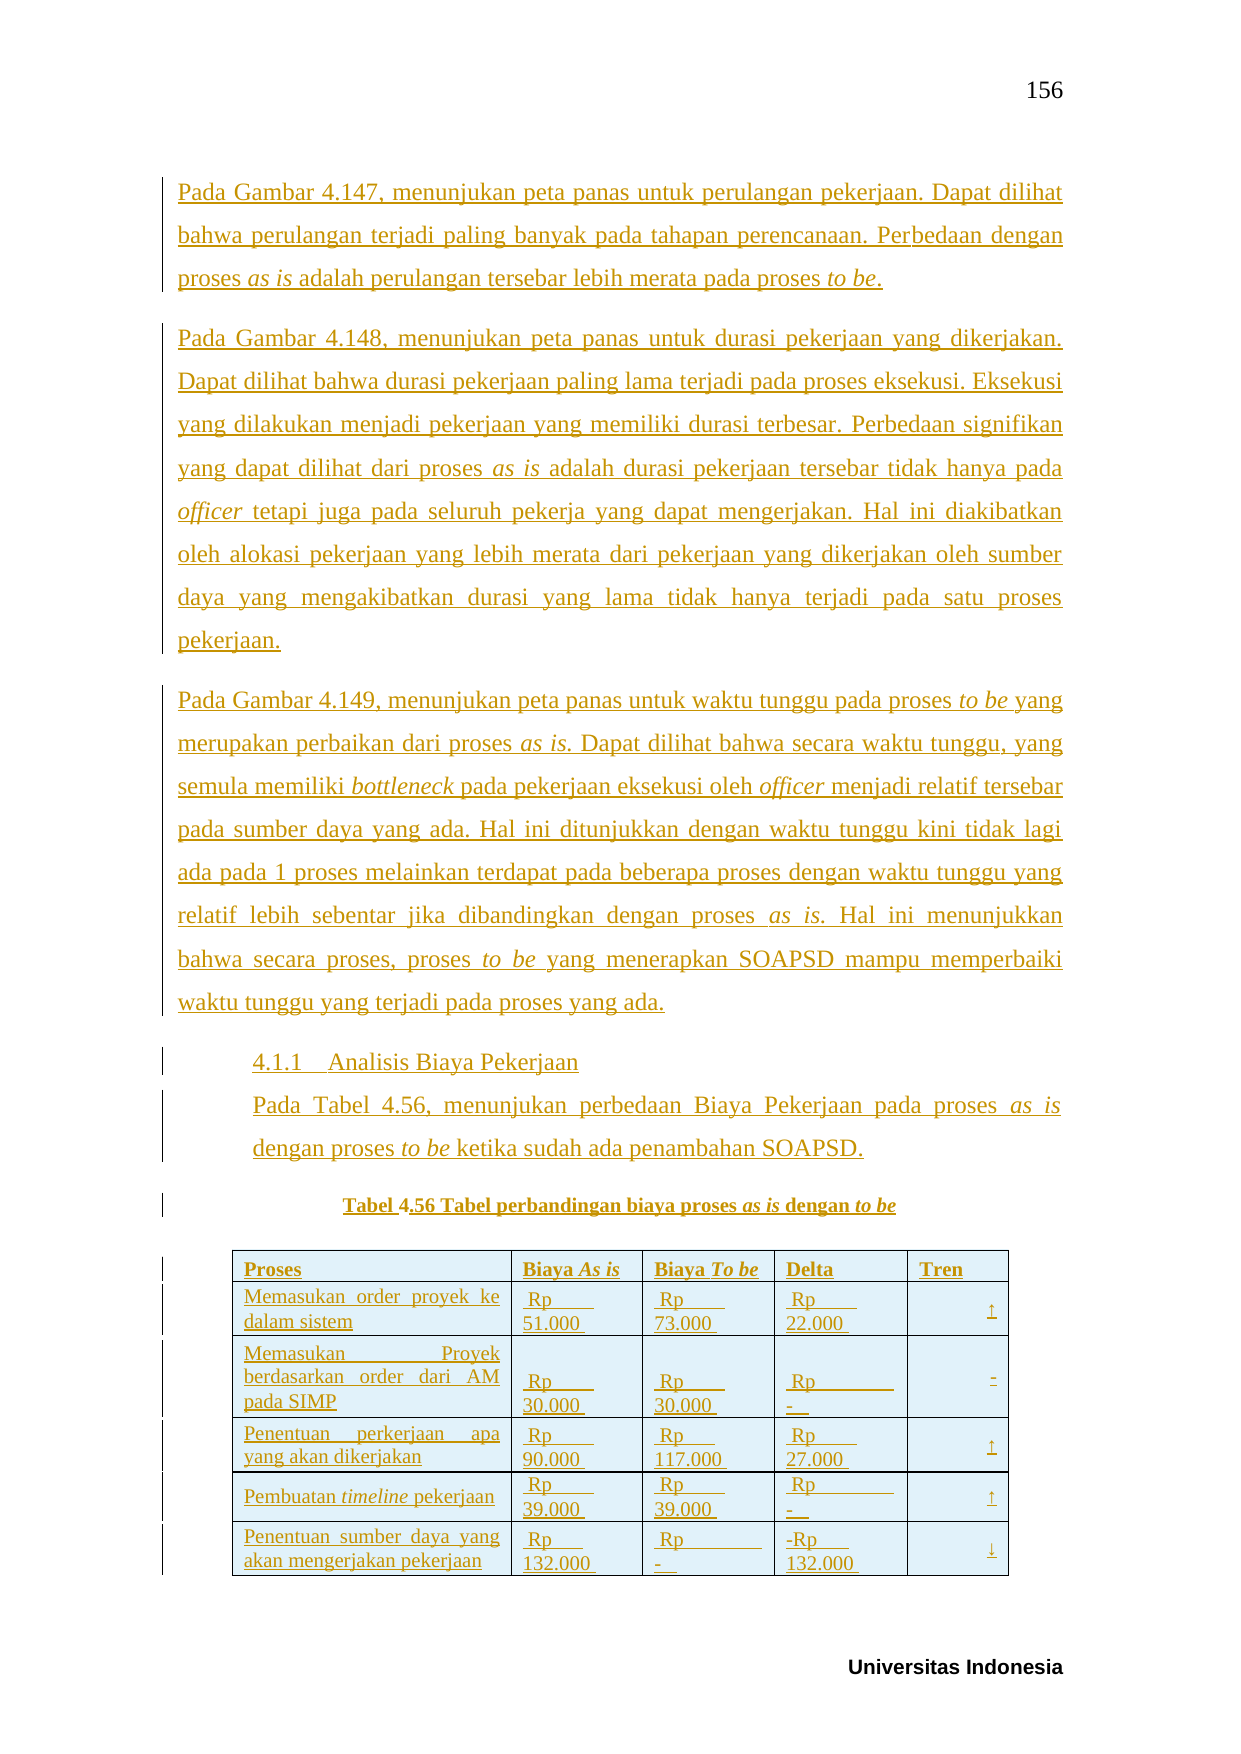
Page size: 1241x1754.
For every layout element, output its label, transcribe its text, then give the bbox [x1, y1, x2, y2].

text 4 [177, 1193, 1063, 1217]
